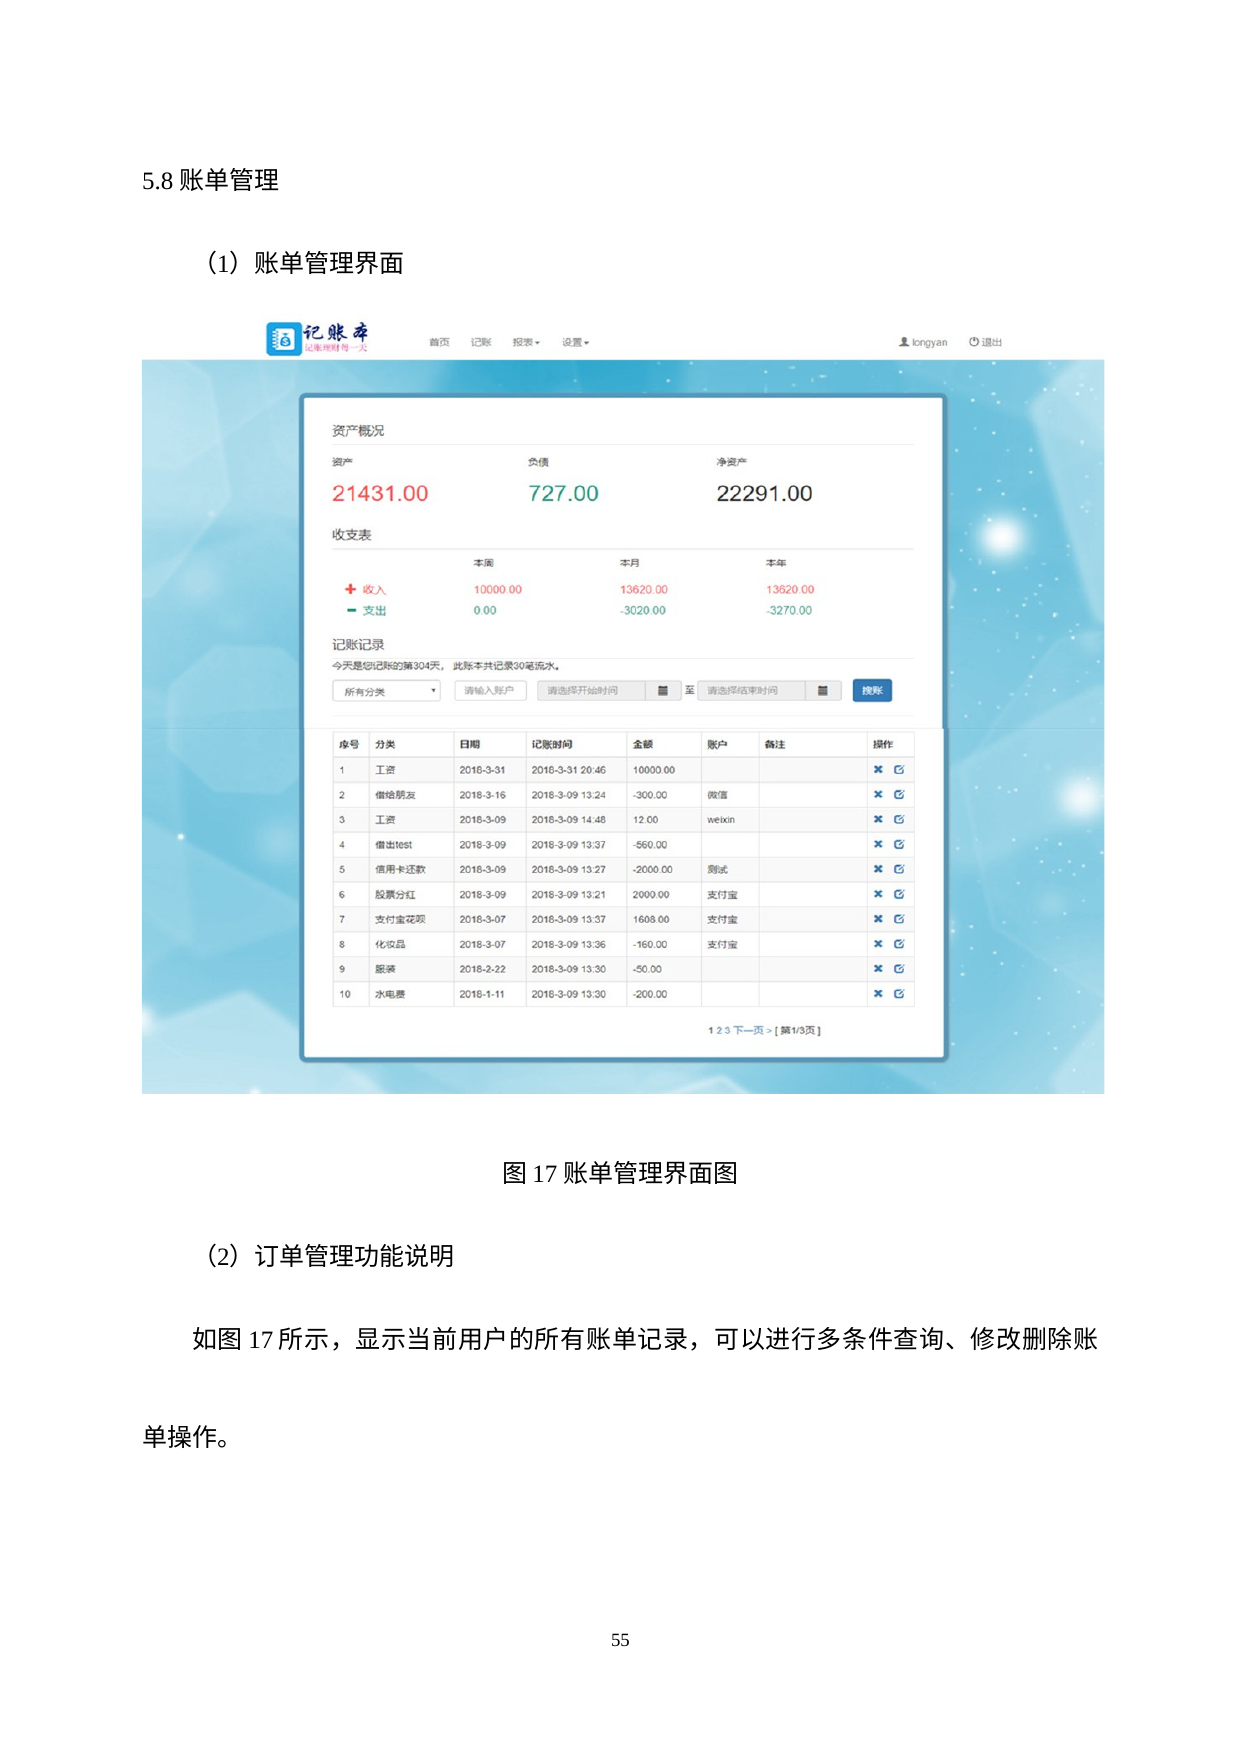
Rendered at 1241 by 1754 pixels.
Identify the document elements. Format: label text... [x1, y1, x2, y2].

text （1）账单管理界面 [142, 229, 1098, 294]
text 图17 账单管理界面图 [142, 1139, 1098, 1204]
text 如图17所示，显示当前用户的所有账单记录，可以进行多条件查询、修改删除账单操作。 [142, 1305, 1098, 1468]
text （2）订单管理功能说明 [142, 1222, 1098, 1287]
picture [141, 312, 1105, 1094]
subtitle 账单管理 [142, 146, 1098, 211]
